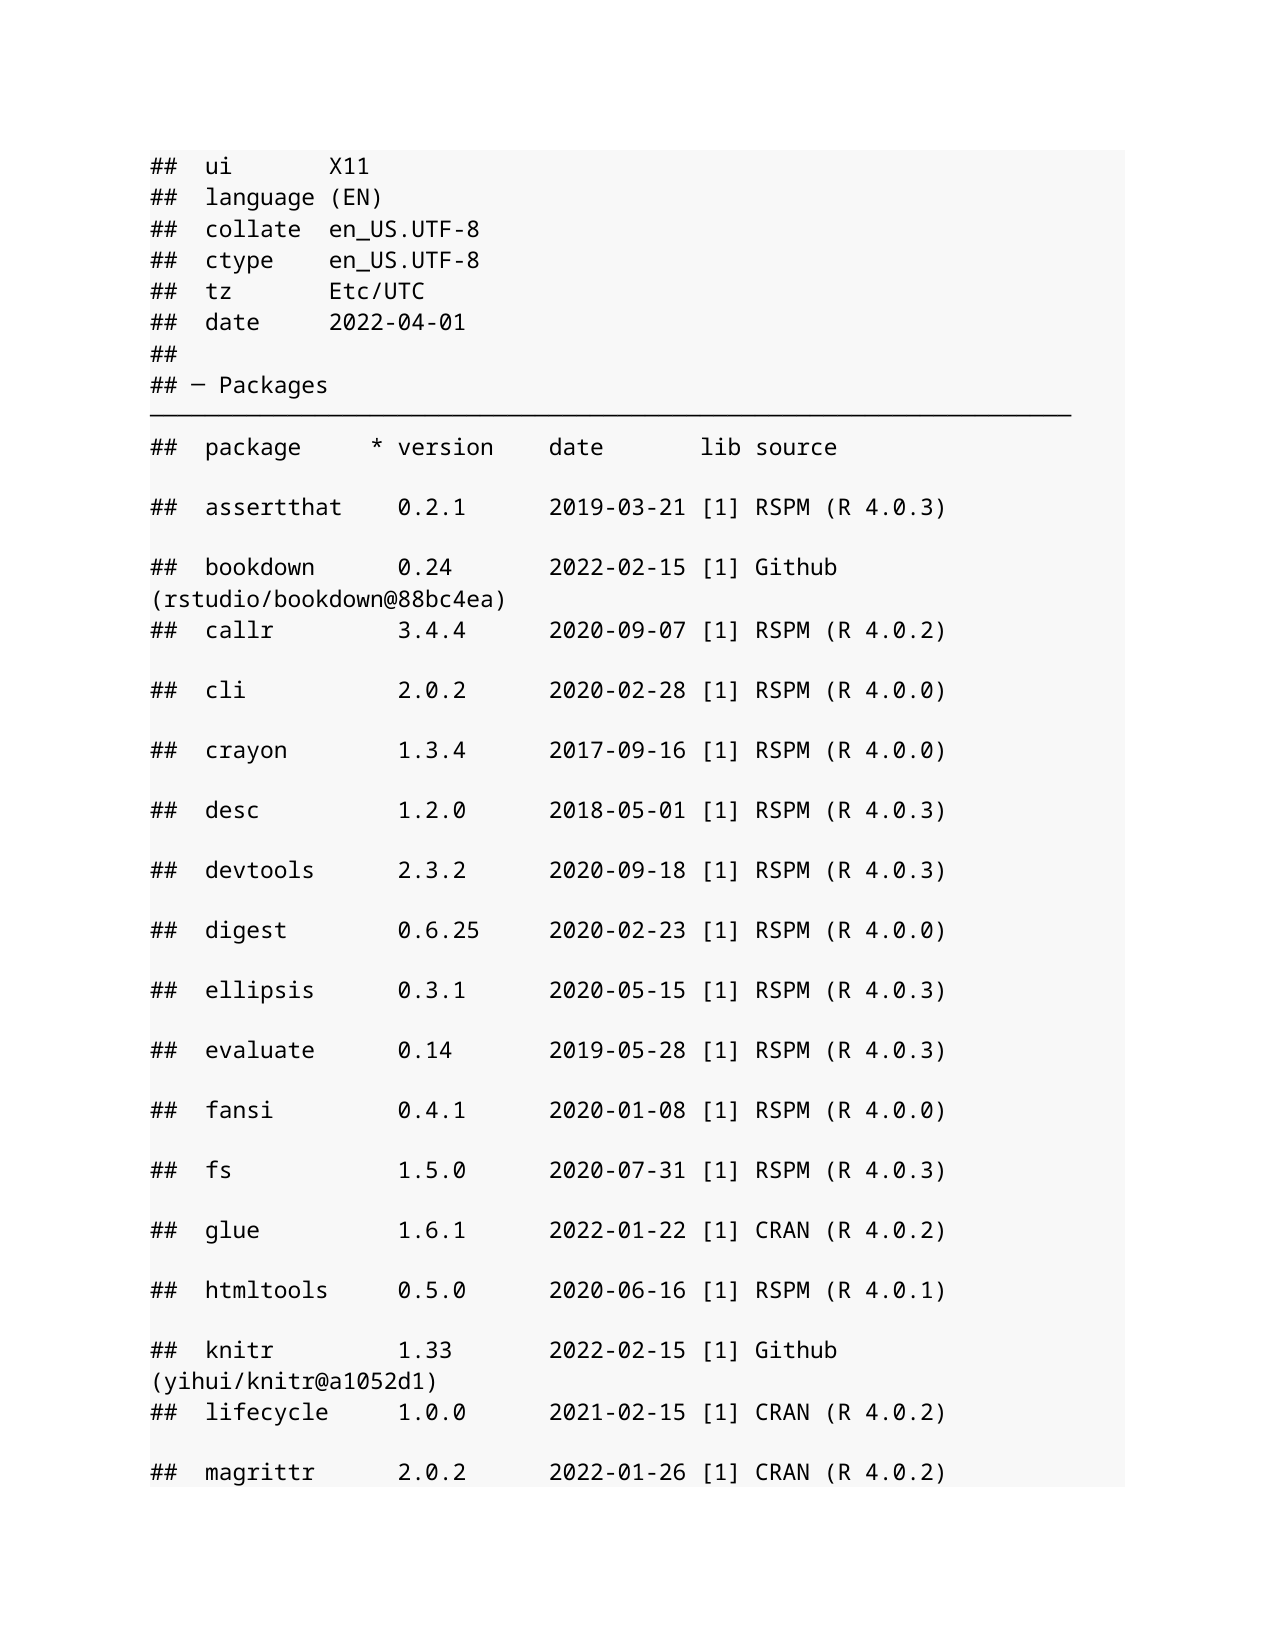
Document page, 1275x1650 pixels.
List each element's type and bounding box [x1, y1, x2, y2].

text [150, 150, 1125, 1487]
